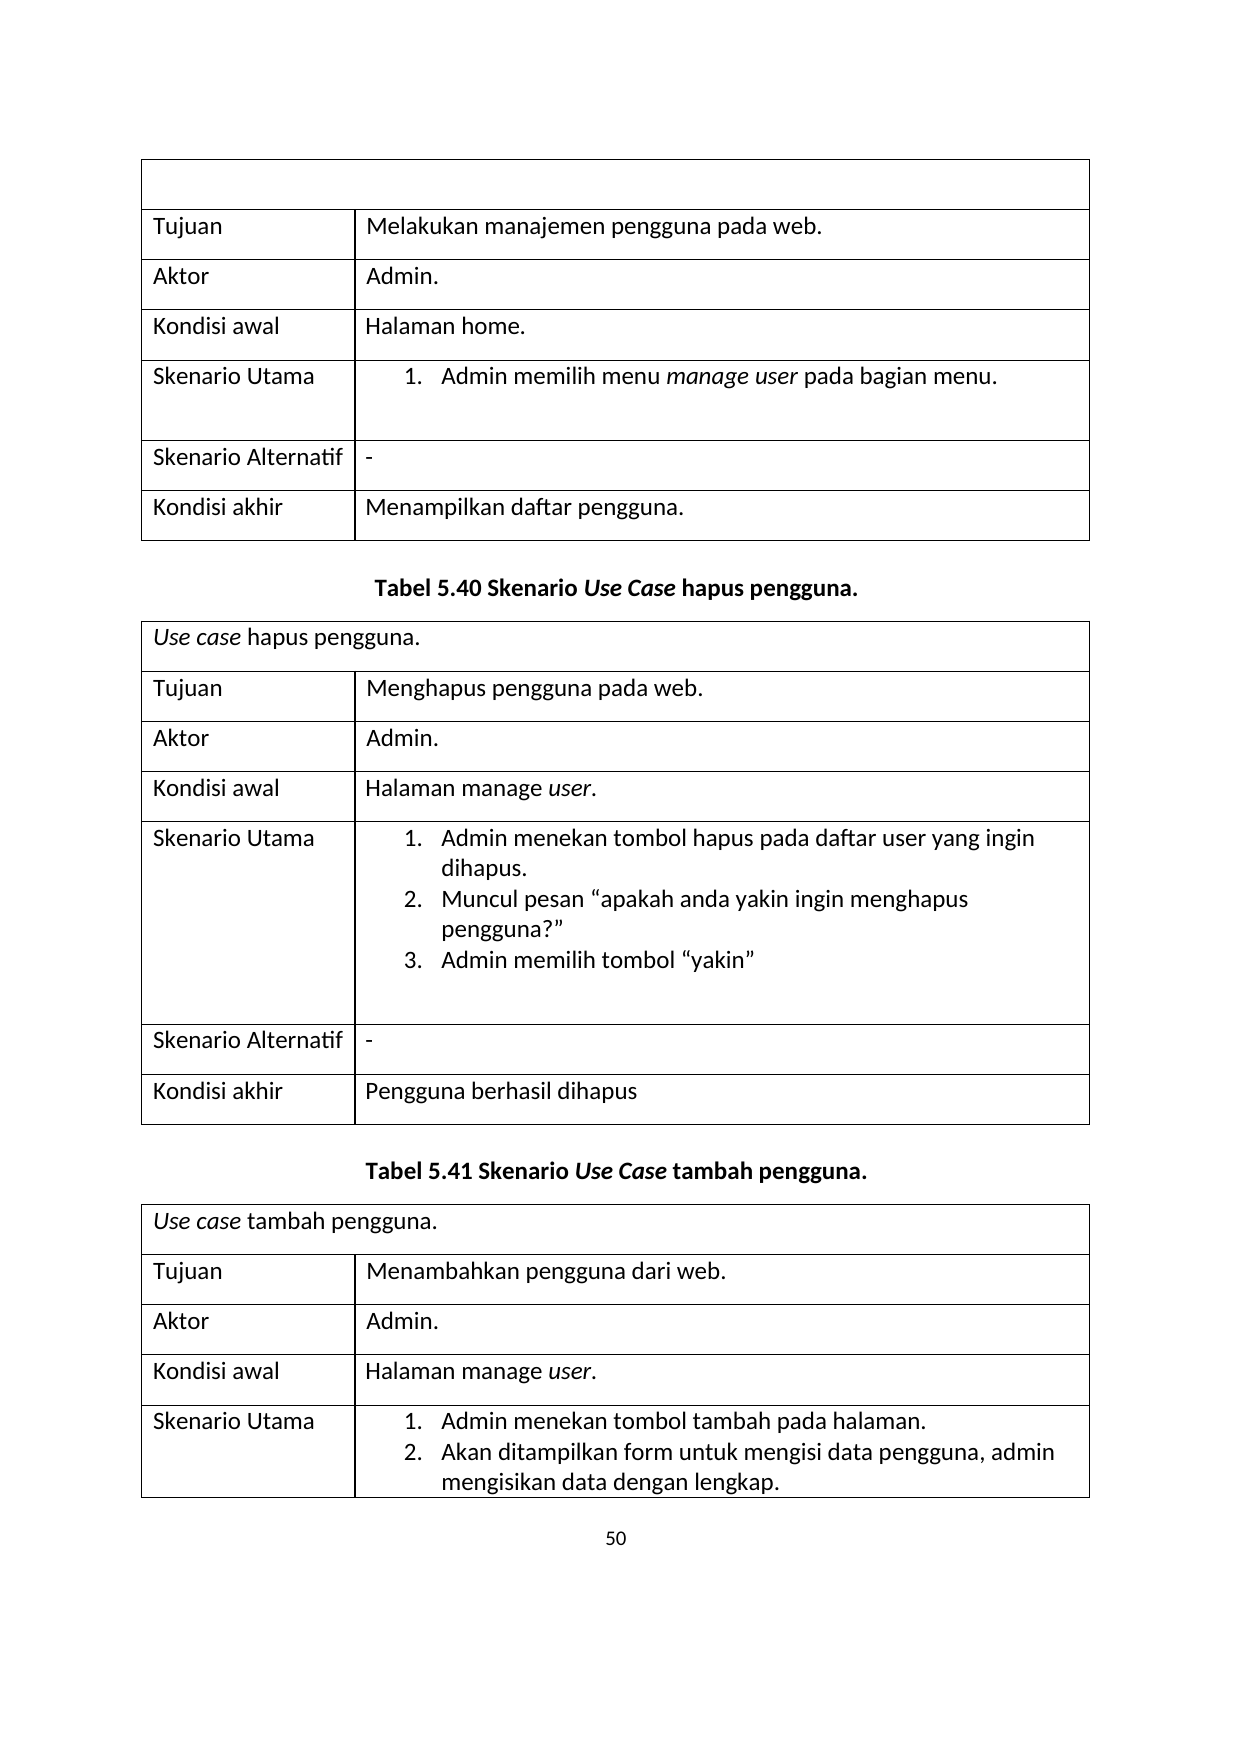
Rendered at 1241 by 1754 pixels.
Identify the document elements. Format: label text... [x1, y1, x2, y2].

table_cell Skenario Utama [142, 1406, 354, 1497]
table_cell Skenario Utama [142, 822, 354, 1024]
table_cell Admin. [356, 1305, 1089, 1354]
table_header Use case hapus pengguna. [142, 622, 1089, 671]
table_cell Tujuan [142, 672, 354, 721]
table_cell - [356, 1025, 1089, 1074]
table_cell Admin menekan tombol hapus pada daftar user yang ingin dihapus. Muncul pesan “apakah anda yakin ingin menghapus pengguna?” Admin memilih tombol “yakin” [356, 822, 1089, 1024]
table_cell Menghapus pengguna pada web. [356, 672, 1089, 721]
table_cell Menambahkan pengguna dari web. [356, 1255, 1089, 1304]
table_cell Halaman home. [356, 310, 1089, 359]
table_cell Admin memilih menu manage user pada bagian menu. [356, 361, 1089, 440]
text Tabel 5.41 Skenario Use Case tambah pengguna. [141, 1155, 1092, 1186]
table_cell Kondisi akhir [142, 491, 354, 540]
table_header Use case tambah pengguna. [142, 1205, 1089, 1254]
table_cell Kondisi awal [142, 772, 354, 821]
table_cell Skenario Alternatif [142, 441, 354, 490]
table_cell Skenario Alternatif [142, 1025, 354, 1074]
table_cell Halaman manage user. [356, 1355, 1089, 1404]
table_cell Aktor [142, 722, 354, 771]
table_cell Kondisi awal [142, 310, 354, 359]
table_cell Melakukan manajemen pengguna pada web. [356, 210, 1089, 259]
table_cell Aktor [142, 1305, 354, 1354]
table_cell Admin. [356, 722, 1089, 771]
table_cell Halaman manage user. [356, 772, 1089, 821]
table_cell Admin. [356, 260, 1089, 309]
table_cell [356, 1406, 1089, 1497]
text Tabel 5.40 Skenario Use Case hapus pengguna. [141, 572, 1092, 602]
table_cell Tujuan [142, 1255, 354, 1304]
table_cell Tujuan [142, 210, 354, 259]
table_cell Menampilkan daftar pengguna. [356, 491, 1089, 540]
table_cell Kondisi awal [142, 1355, 354, 1404]
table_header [142, 160, 1089, 209]
table_cell Kondisi akhir [142, 1075, 354, 1124]
table_cell - [356, 441, 1089, 490]
table_cell Pengguna berhasil dihapus [356, 1075, 1089, 1124]
table_cell Aktor [142, 260, 354, 309]
table_cell Skenario Utama [142, 361, 354, 440]
